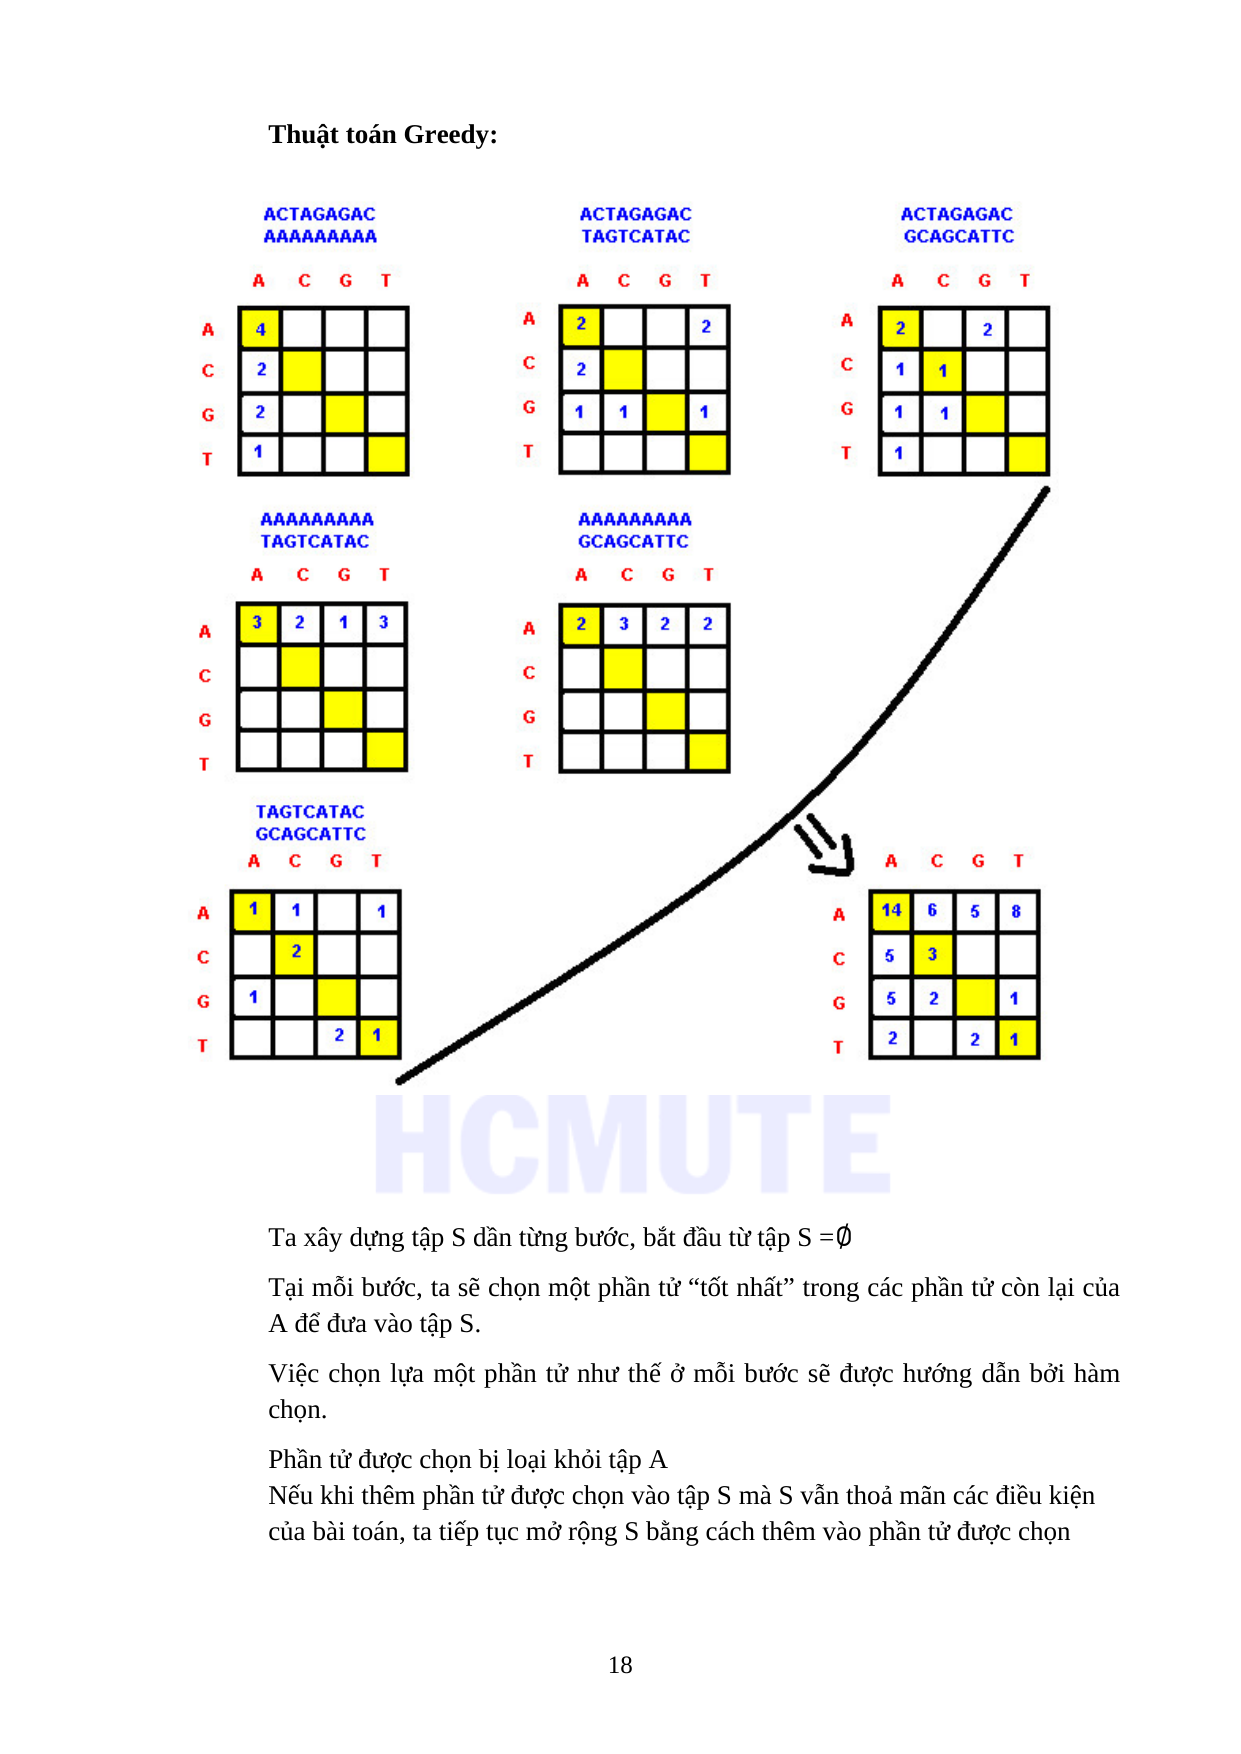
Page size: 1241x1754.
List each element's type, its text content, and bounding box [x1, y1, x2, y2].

text Ta xây dựng tập S dần từng bước, bắt đầu từ tập S =∅ [193, 1219, 1122, 1252]
text Thuật toán Greedy: [268, 118, 1122, 149]
text Việc chọn lựa một phần tử như thế ở mỗi bước sẽ được hướng dẫn bởi hàm chọn. [268, 1357, 1122, 1424]
text Tại mỗi bước, ta sẽ chọn một phần tử “tốt nhất” trong các phần tử còn lại của A để đưa vào tập S. [268, 1271, 1122, 1338]
picture [187, 190, 1059, 1095]
text Phần tử được chọn bị loại khỏi tập A Nếu khi thêm phần tử được chọn vào tập S mà S vẫn thoả mãn các điều kiện của bài toán, ta tiếp tục mở rộng S bằng cách thêm vào phần tử được chọn [268, 1443, 1122, 1546]
